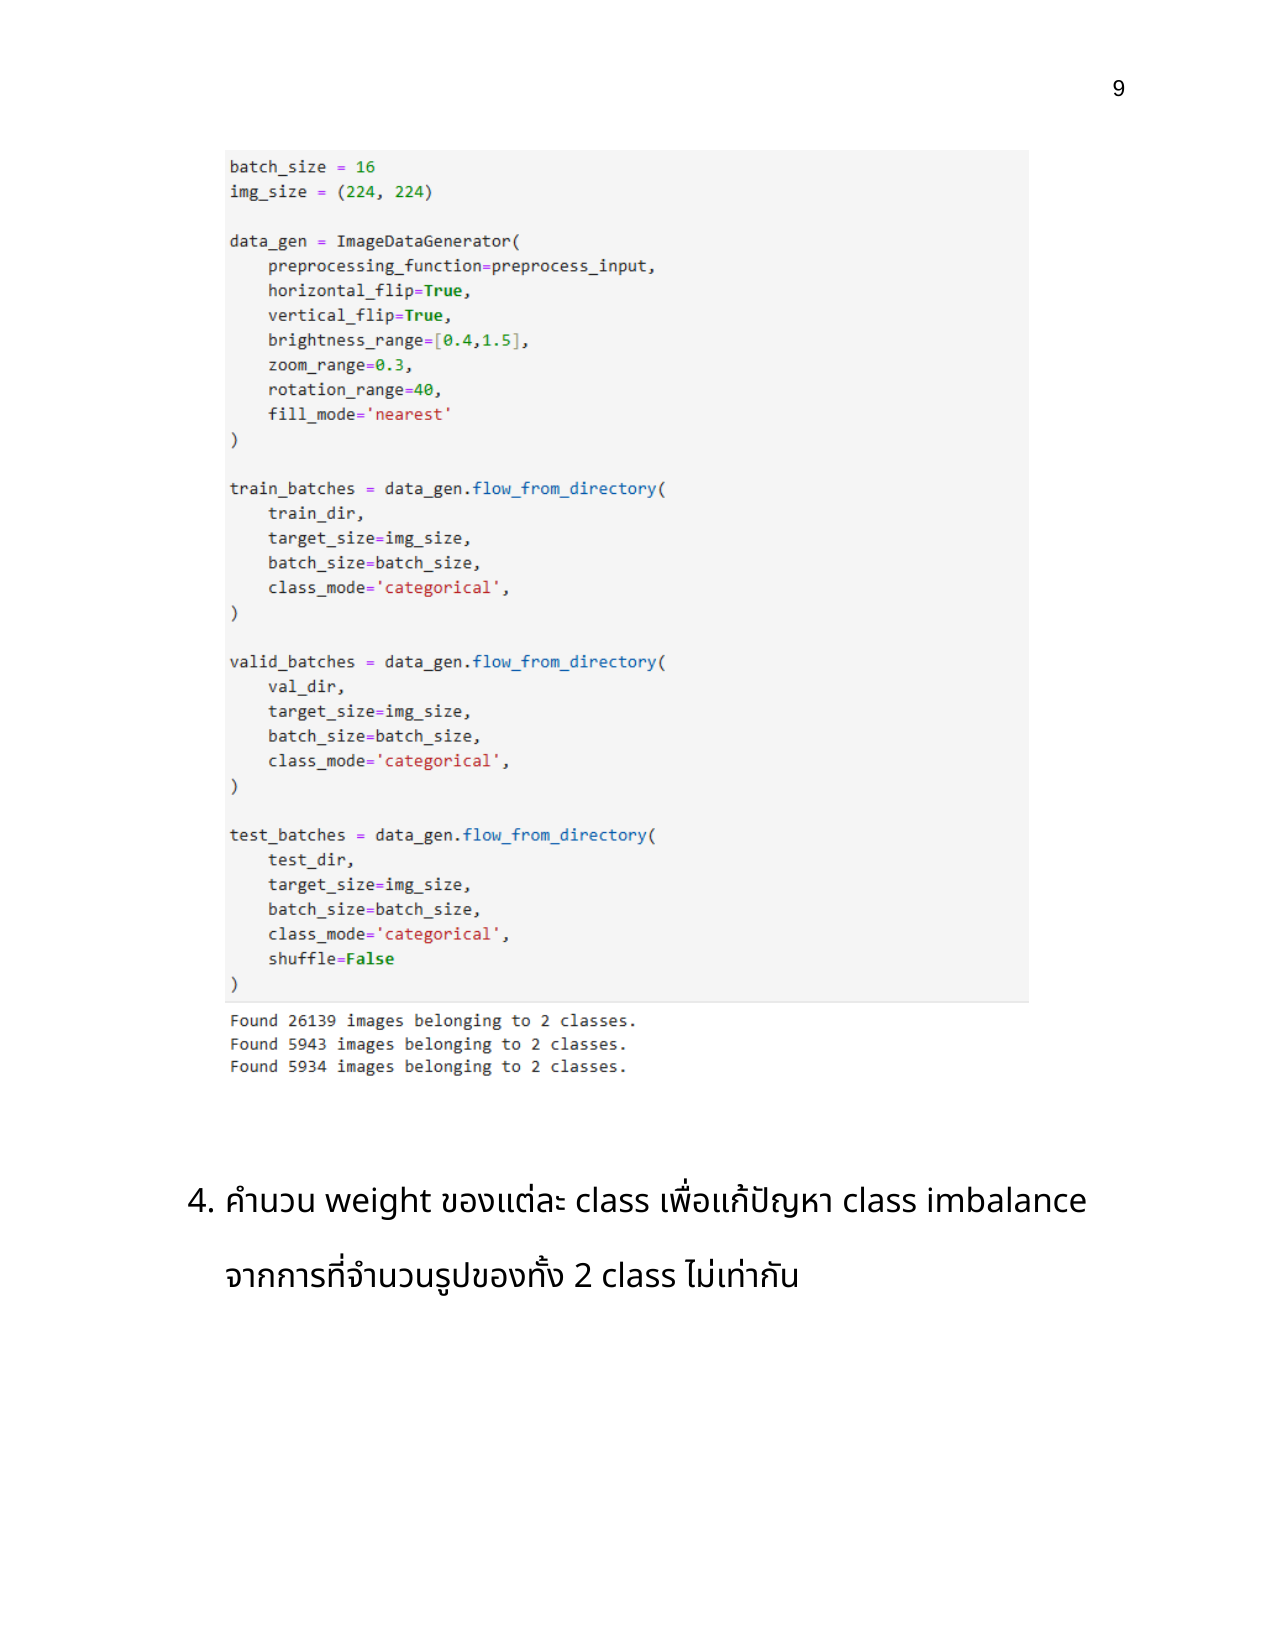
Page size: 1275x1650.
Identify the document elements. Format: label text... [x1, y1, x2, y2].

picture [225, 150, 1029, 1082]
list คำนวน weight ของแต่ละ class เพื่อแก้ปัญหา class imbalance จากการที่จำนวนรูปของทั้ง 2 class ไม่เท่ากัน [187, 1176, 1125, 1303]
